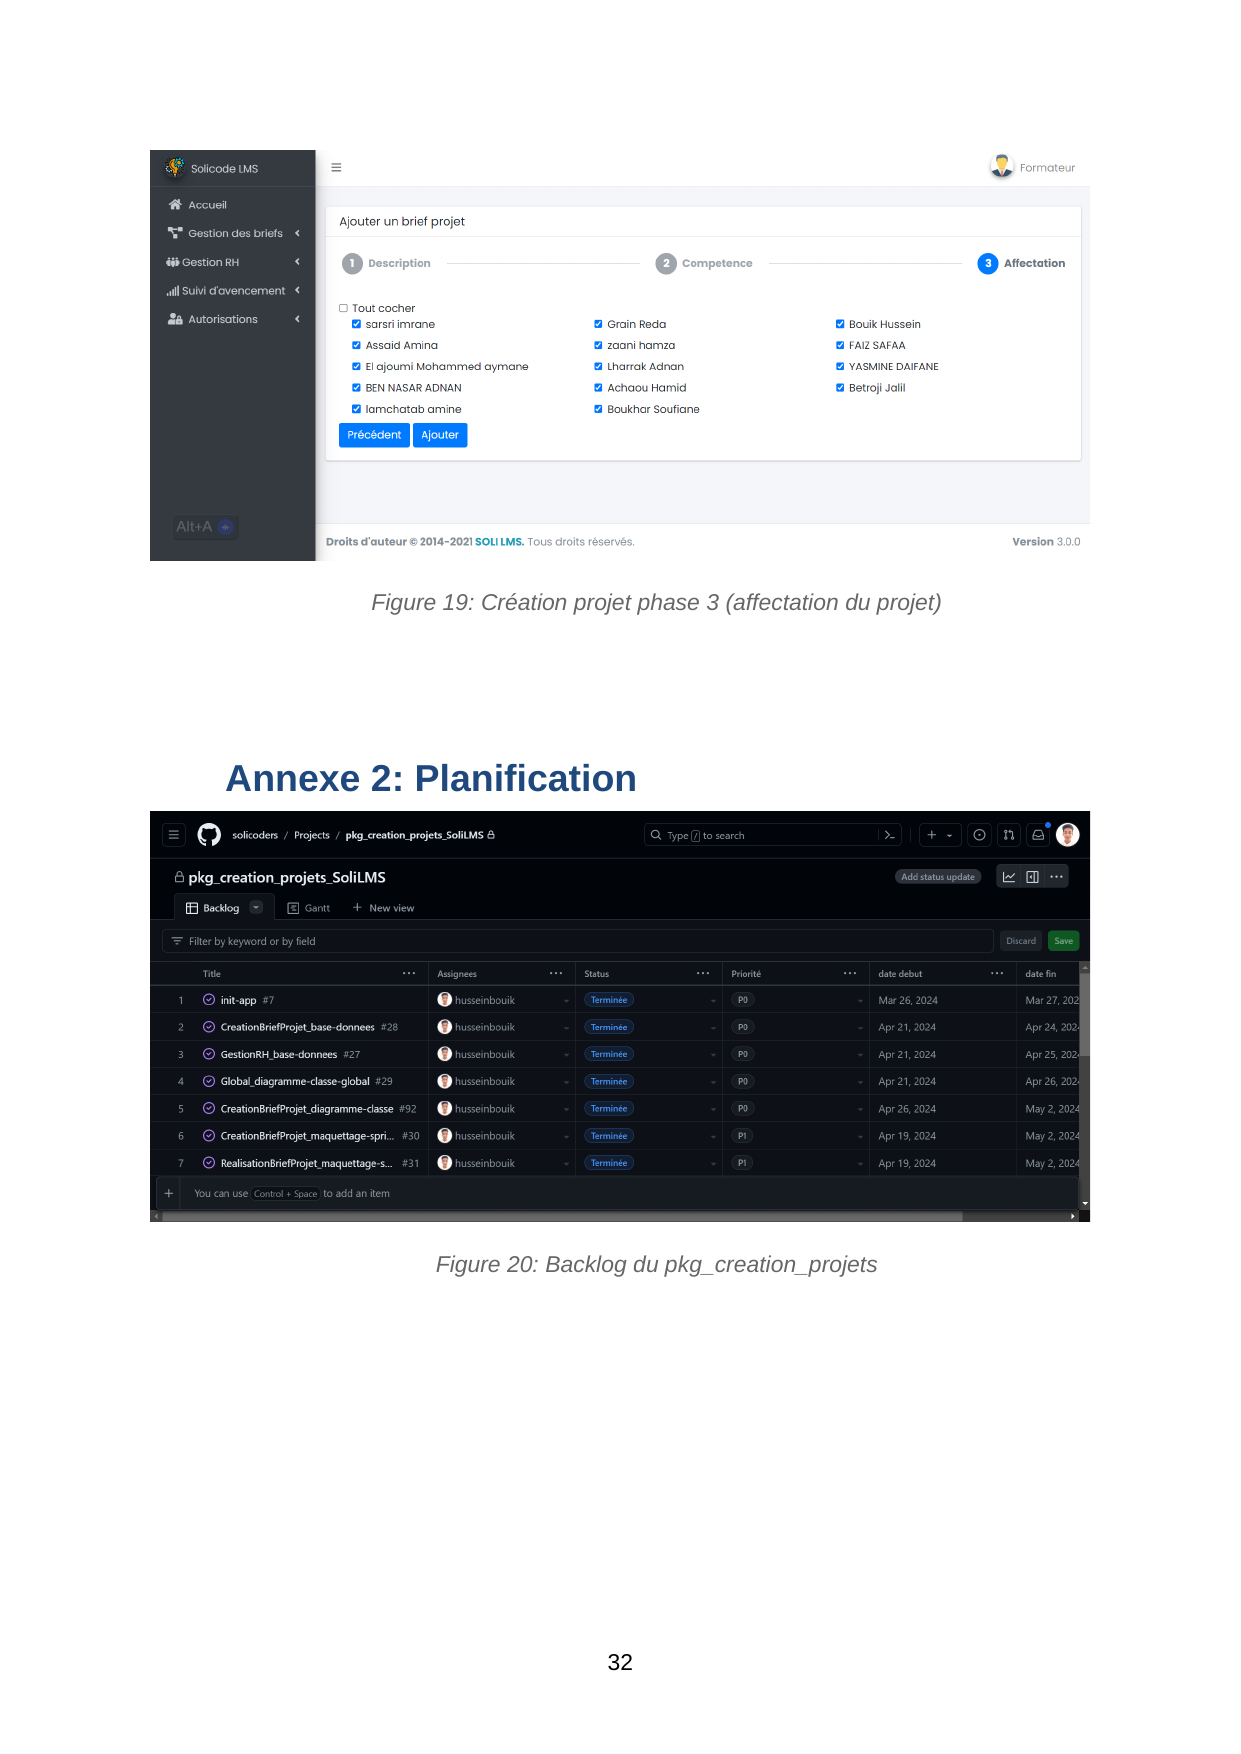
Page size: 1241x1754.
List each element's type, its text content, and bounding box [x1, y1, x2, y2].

subtitle Annexe 2: Planification [150, 756, 1090, 799]
picture [150, 811, 1091, 1222]
subtitle Figure 19: Création projet phase 3 (affectation du projet) [150, 589, 1090, 616]
picture [150, 150, 1091, 561]
subtitle Figure 20: Backlog du pkg_creation_projets [150, 1251, 1090, 1277]
